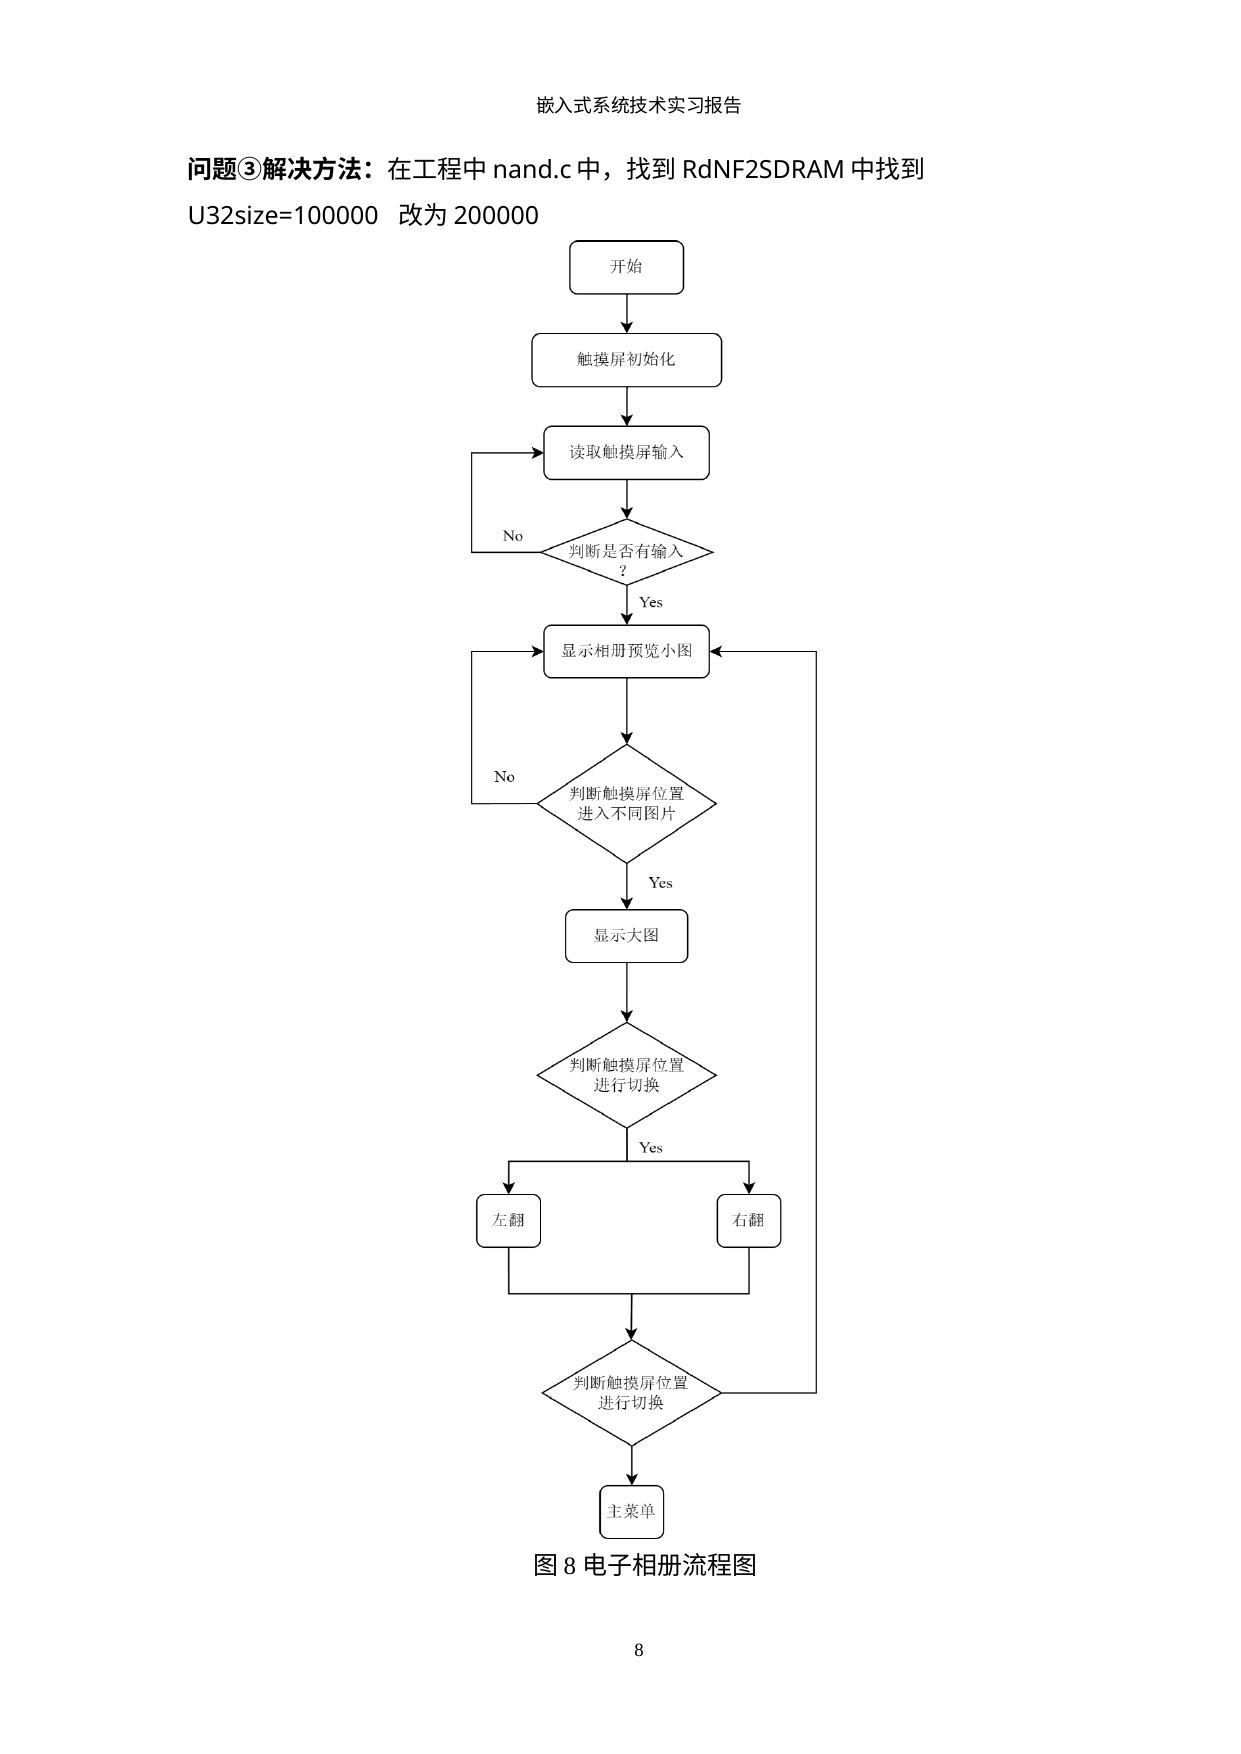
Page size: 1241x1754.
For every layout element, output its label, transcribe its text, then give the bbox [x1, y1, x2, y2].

picture [461, 240, 829, 1539]
text 图8 电子相册流程图 [187, 1546, 1053, 1582]
text 问题③解决方法：在工程中nand.c中，找到RdNF2SDRAM中找到U32size=100000 改为200000 [187, 150, 1053, 232]
